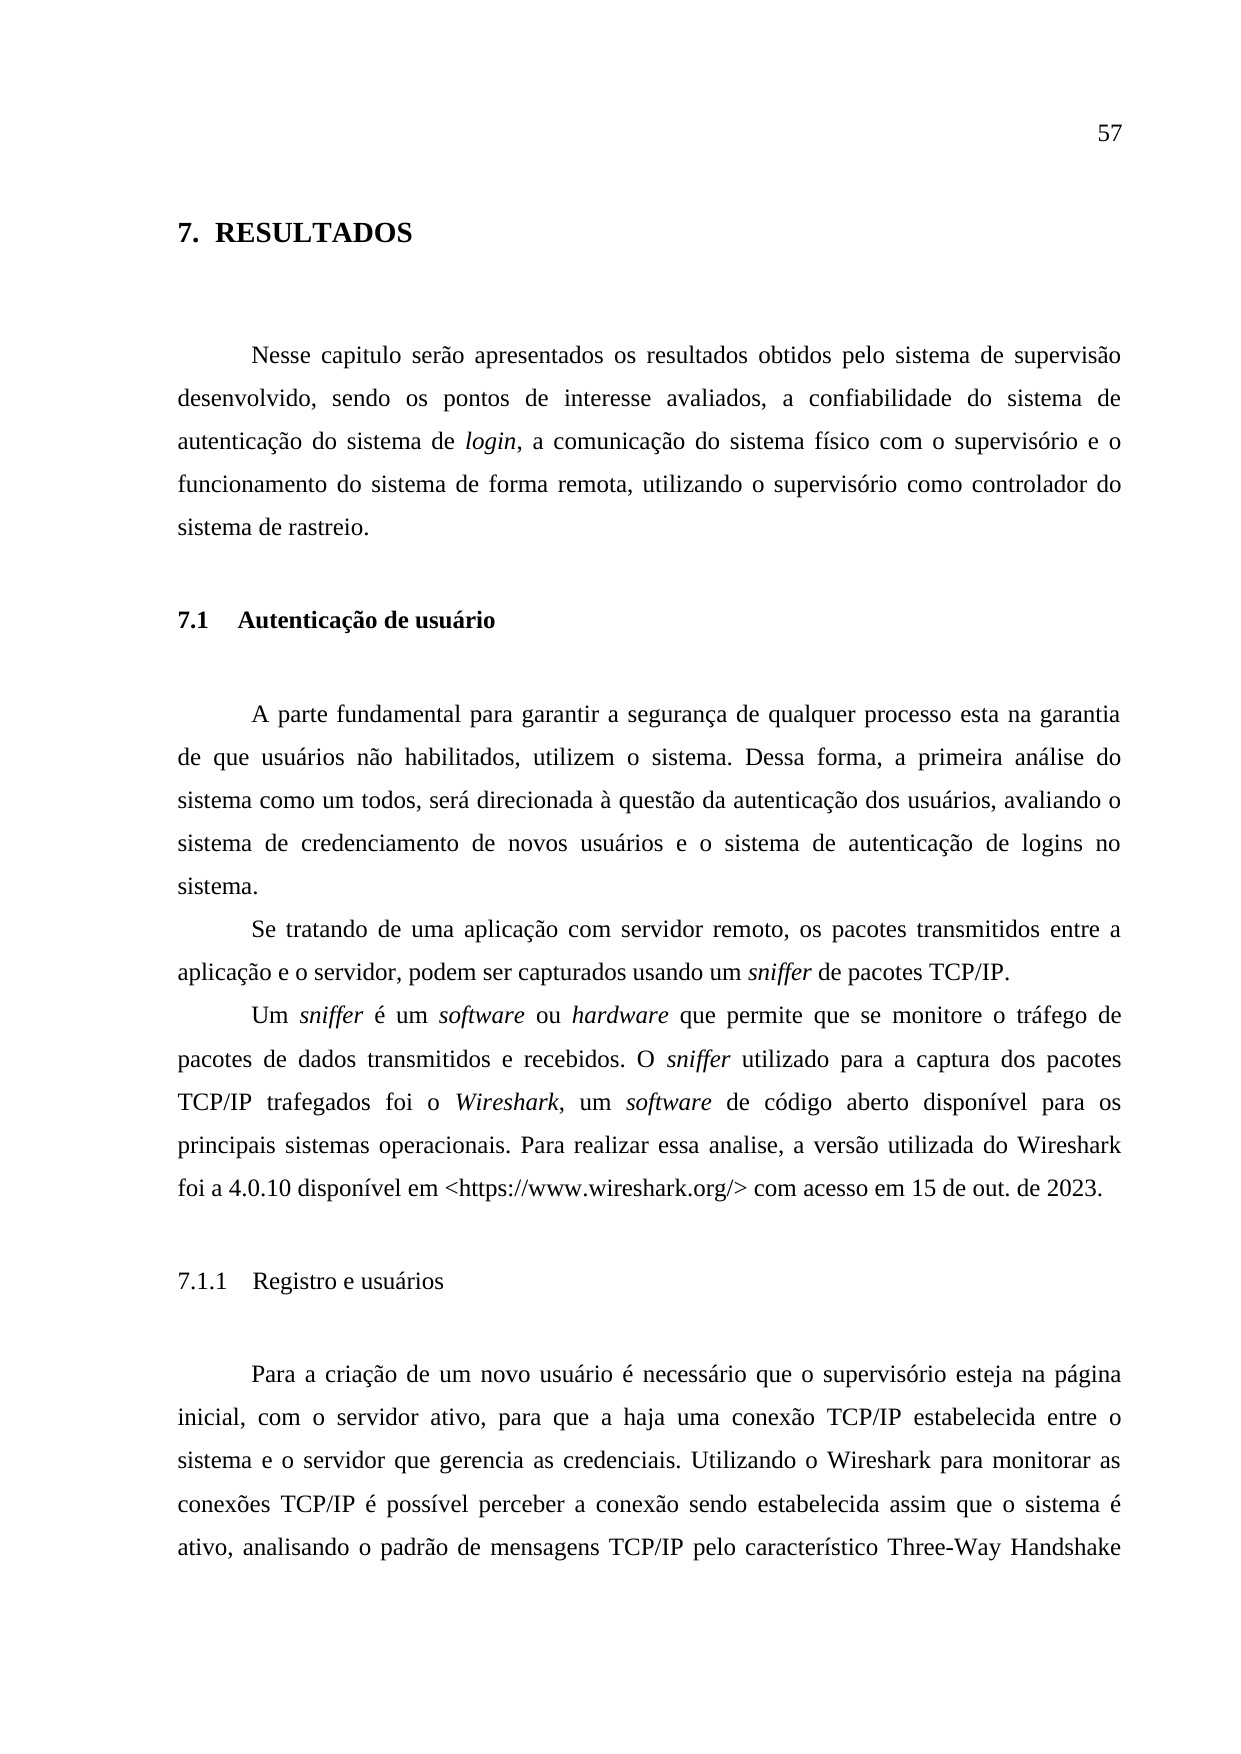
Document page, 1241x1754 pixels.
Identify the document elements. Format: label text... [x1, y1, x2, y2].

text Se tratando de uma aplicação com servidor remoto, os pacotes transmitidos entre a aplicação e o servidor, podem ser capturados usando um sniffer de pacotes TCP/IP. [177, 914, 1122, 986]
subtitle Registro e usuários [177, 1266, 1122, 1295]
text A parte fundamental para garantir a segurança de qualquer processo esta na garantia de que usuários não habilitados, utilizem o sistema. Dessa forma, a primeira análise do sistema como um todos, será direcionada à questão da autenticação dos usuários, avaliando o sistema de credenciamento de novos usuários e o sistema de autenticação de logins no sistema. [177, 699, 1122, 900]
text Nesse capitulo serão apresentados os resultados obtidos pelo sistema de supervisão desenvolvido, sendo os pontos de interesse avaliados, a confiabilidade do sistema de autenticação do sistema de login, a comunicação do sistema físico com o supervisório e o funcionamento do sistema de forma remota, utilizando o supervisório como controlador do sistema de rastreio. [177, 340, 1122, 541]
text Um sniffer é um software ou hardware que permite que se monitore o tráfego de pacotes de dados transmitidos e recebidos. O sniffer utilizado para a captura dos pacotes TCP/IP trafegados foi o Wireshark, um software de código aberto disponível para os principais sistemas operacionais. Para realizar essa analise, a versão utilizada do Wireshark foi a 4.0.10 disponível em <https://www.wireshark.org/> com acesso em 15 de out. de 2023. [177, 1001, 1122, 1202]
subtitle RESULTADOS [177, 215, 1122, 248]
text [177, 1359, 1122, 1561]
subtitle Autenticação de usuário [177, 606, 1122, 634]
